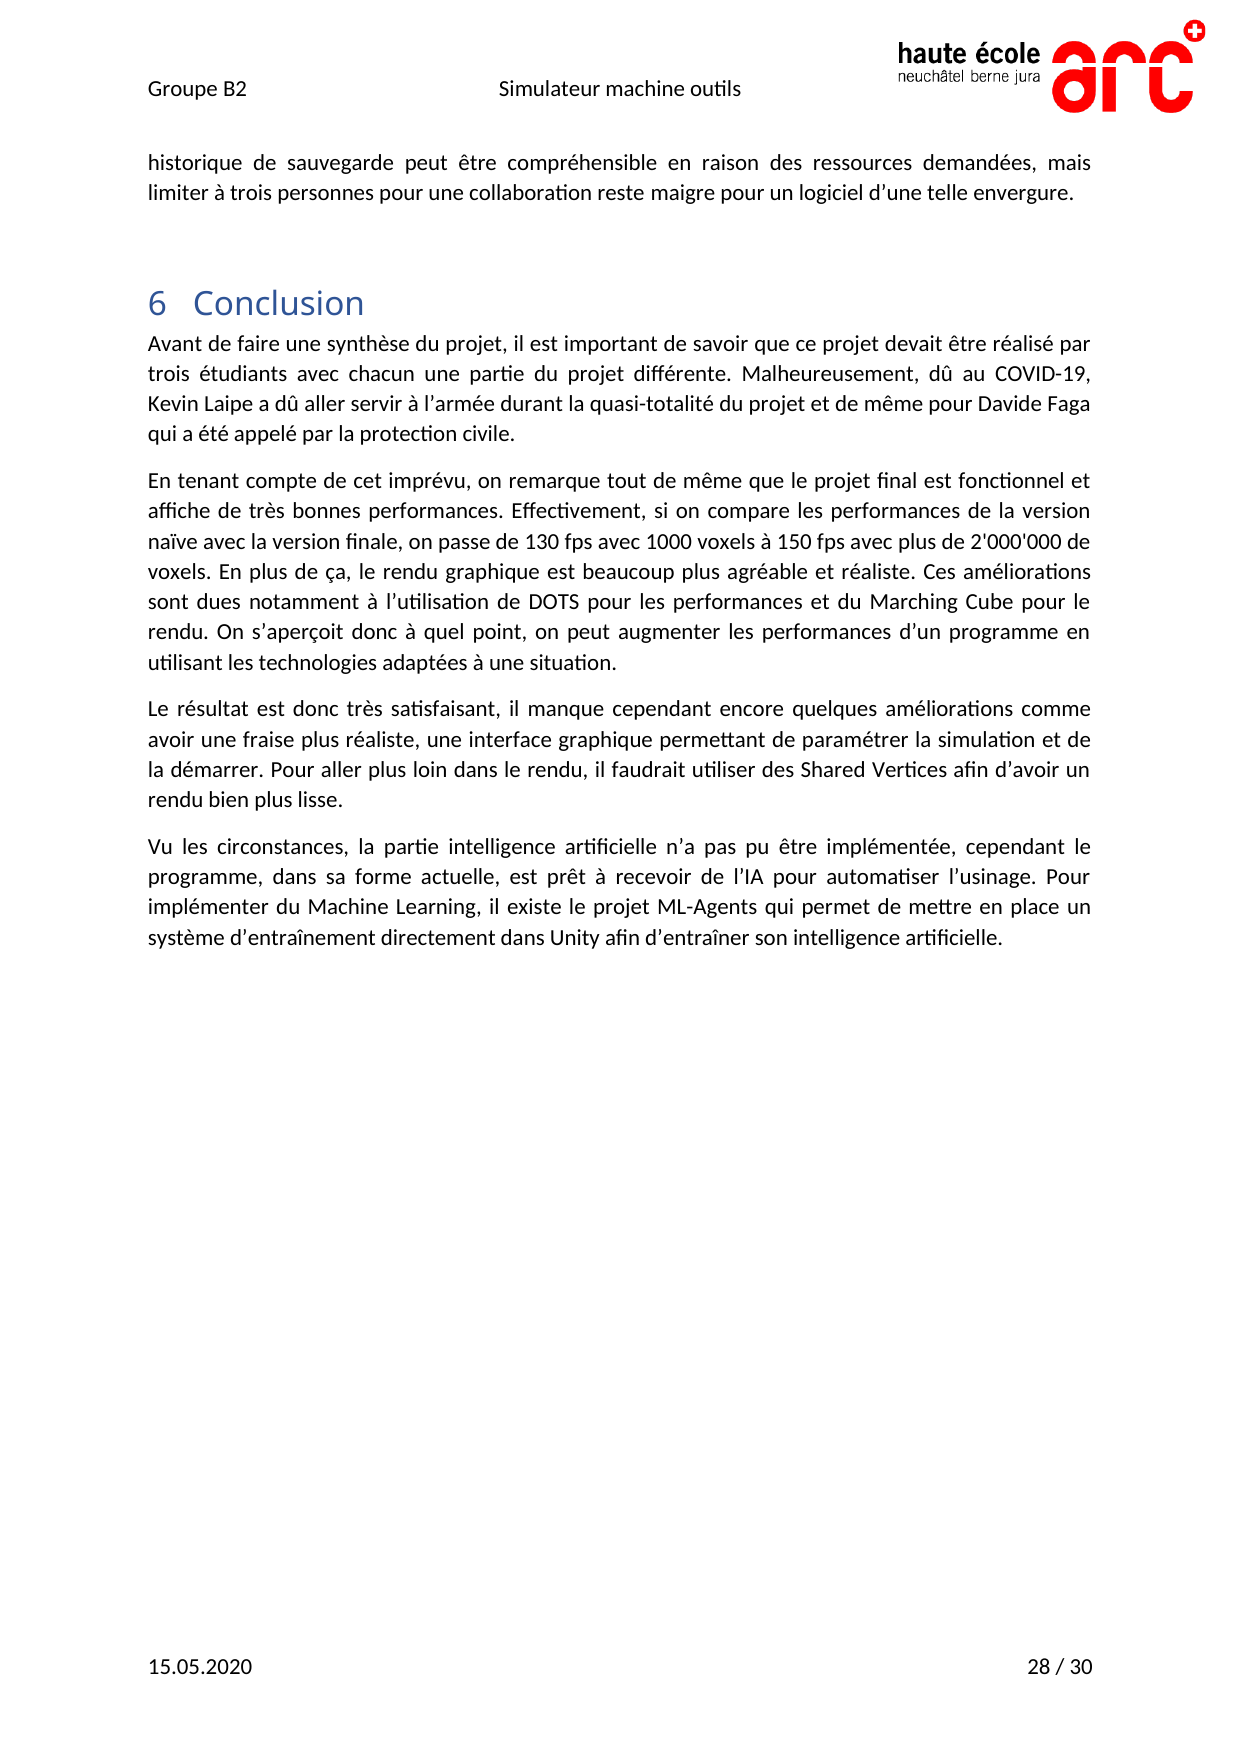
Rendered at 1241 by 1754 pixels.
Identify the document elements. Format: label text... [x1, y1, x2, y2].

subtitle Conclusion [148, 280, 1093, 325]
text En tenant compte de cet imprévu, on remarque tout de même que le projet final est fonctionnel et affiche de très bonnes performances. Effectivement, si on compare les performances de la version naïve avec la version finale, on passe de 130 fps avec 1000 voxels à 150 fps avec plus de 2'000'000 de voxels. En plus de ça, le rendu graphique est beaucoup plus agréable et réaliste. Ces améliorations sont dues notamment à l’utilisation de DOTS pour les performances et du Marching Cube pour le rendu. On s’aperçoit donc à quel point, on peut augmenter les performances d’un programme en utilisant les technologies adaptées à une situation. [148, 466, 1093, 676]
text Vu les circonstances, la partie intelligence artificielle n’a pas pu être implémentée, cependant le programme, dans sa forme actuelle, est prêt à recevoir de l’IA pour automatiser l’usinage. Pour implémenter du Machine Learning, il existe le projet ML-Agents qui permet de mettre en place un système d’entraînement directement dans Unity afin d’entraîner son intelligence artificielle. [148, 832, 1093, 951]
text Avant de faire une synthèse du projet, il est important de savoir que ce projet devait être réalisé par trois étudiants avec chacun une partie du projet différente. Malheureusement, dû au COVID-19, Kevin Laipe a dû aller servir à l’armée durant la quasi-totalité du projet et de même pour Davide Faga qui a été appelé par la protection civile. [148, 329, 1093, 447]
text Le résultat est donc très satisfaisant, il manque cependant encore quelques améliorations comme avoir une fraise plus réaliste, une interface graphique permettant de paramétrer la simulation et de la démarrer. Pour aller plus loin dans le rendu, il faudrait utiliser des Shared Vertices afin d’avoir un rendu bien plus lisse. [148, 694, 1093, 813]
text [148, 148, 1093, 206]
picture [898, 19, 1206, 113]
